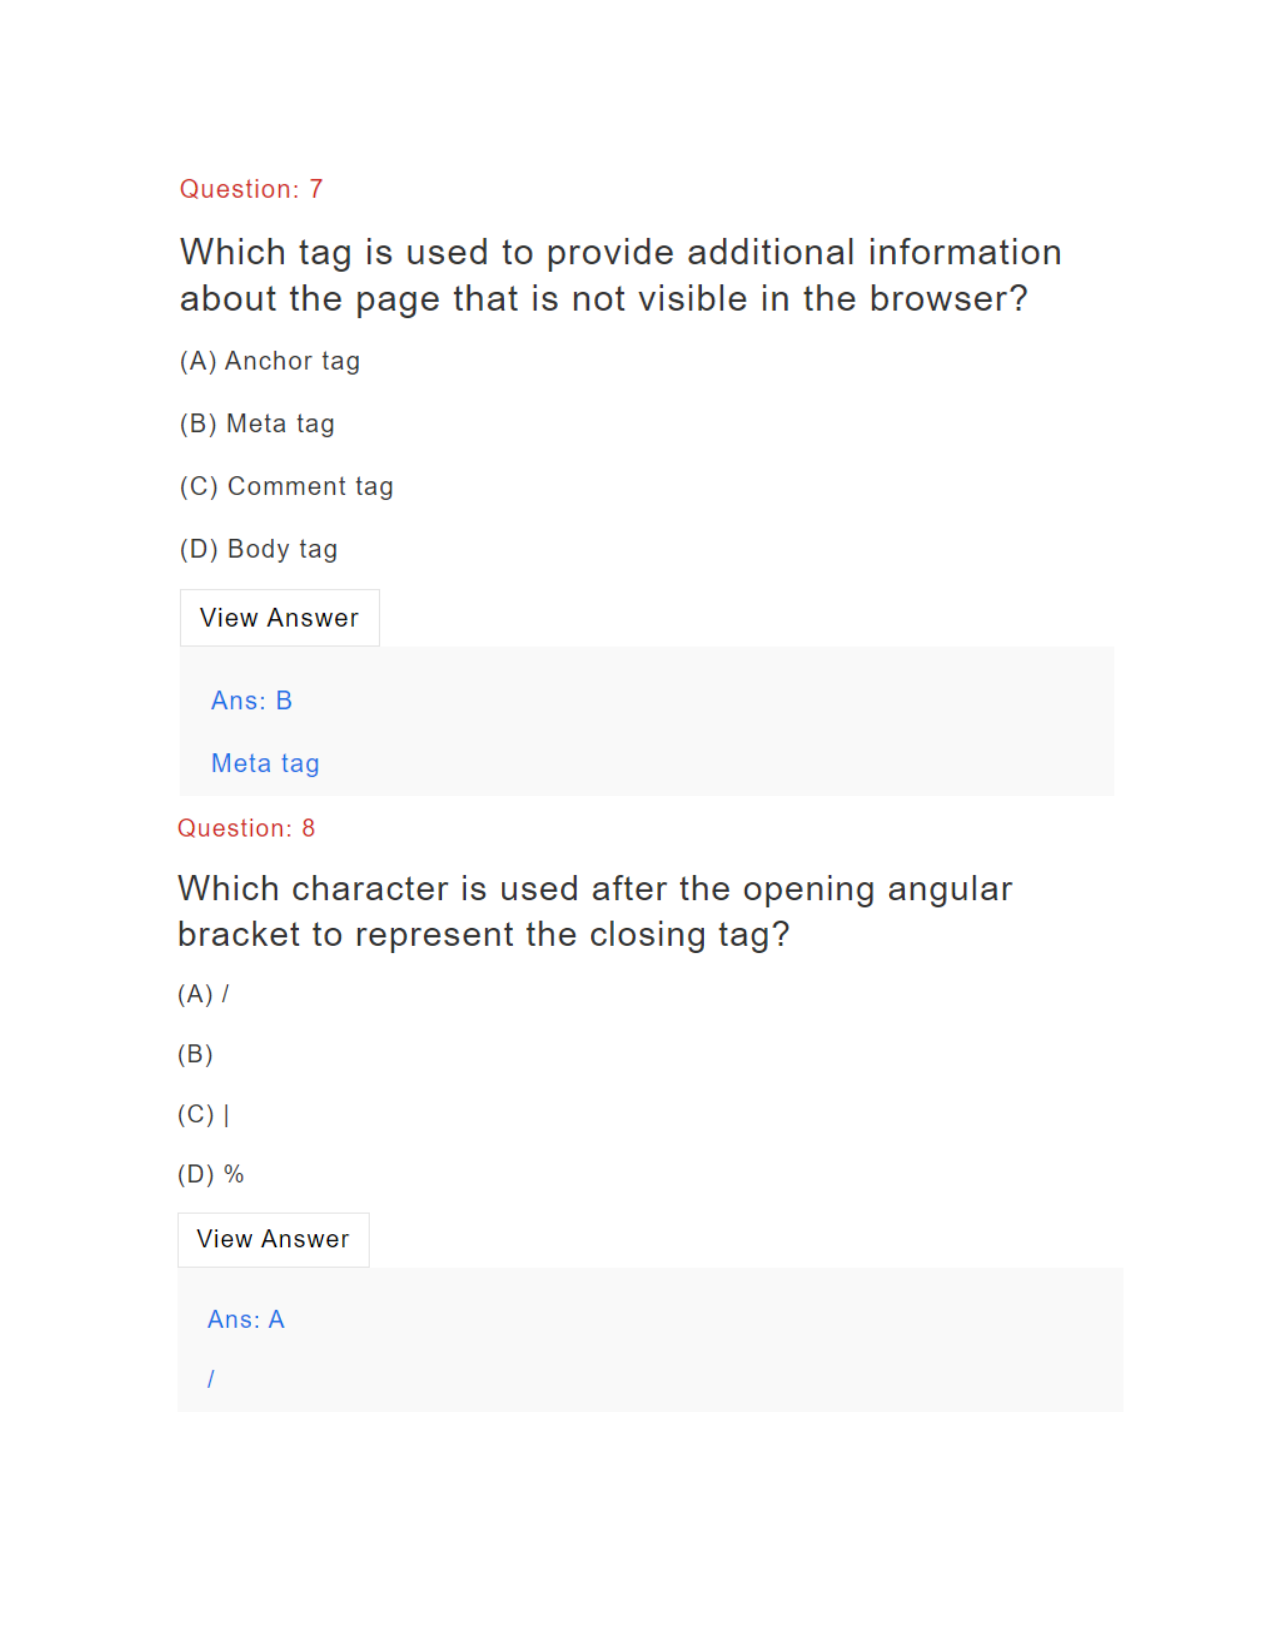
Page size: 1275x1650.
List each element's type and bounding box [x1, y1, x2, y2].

picture [160, 150, 1115, 796]
picture [150, 797, 1125, 1412]
